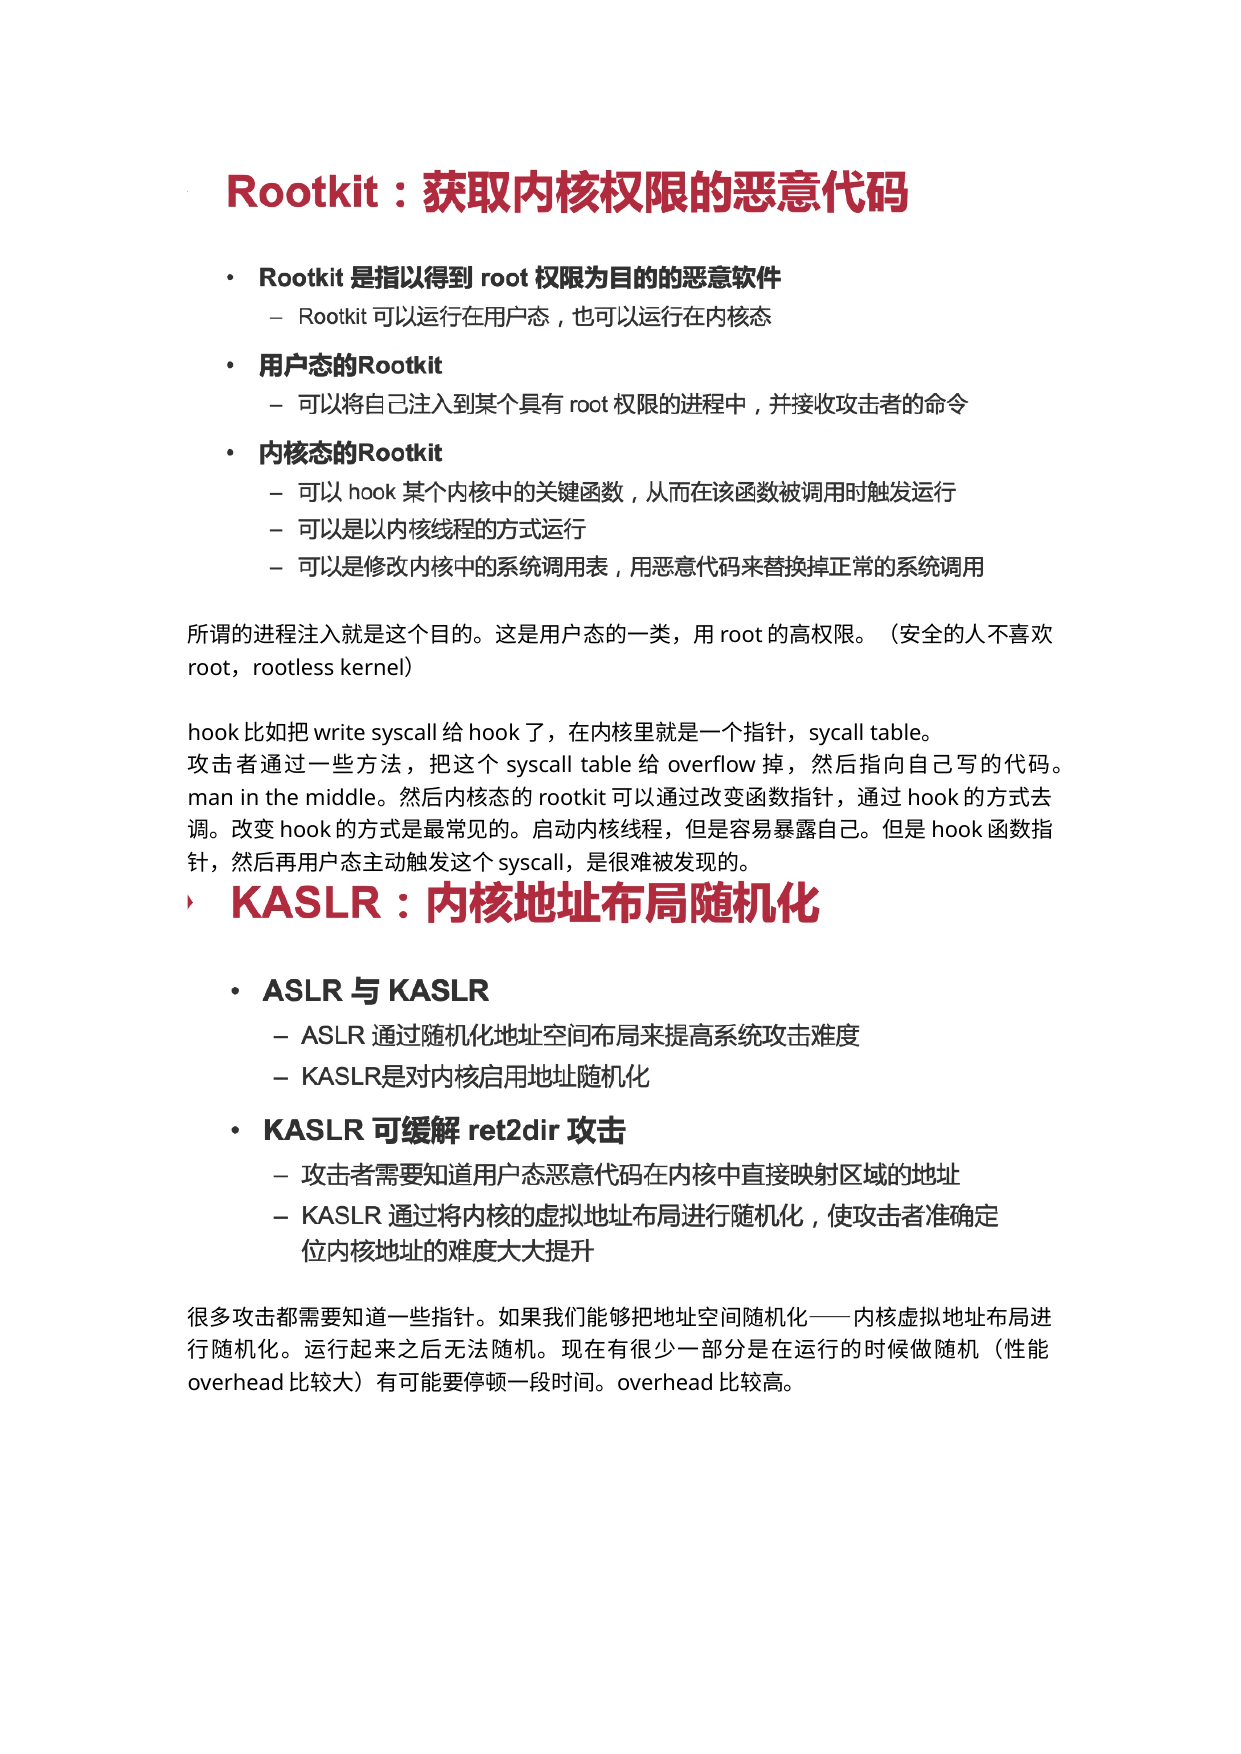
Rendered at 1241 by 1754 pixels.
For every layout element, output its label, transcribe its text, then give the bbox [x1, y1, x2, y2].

picture [187, 877, 1053, 1269]
text hook比如把write syscall给hook了，在内核里就是一个指针，sycall table。 [187, 714, 1053, 747]
text 攻击者通过一些方法，把这个syscall table给overflow掉，然后指向自己写的代码。man in the middle。然后内核态的rootkit可以通过改变函数指针，通过hook的方式去调。改变hook的方式是最常见的。启动内核线程，但是容易暴露自己。但是hook函数指针，然后再用户态主动触发这个syscall，是很难被发现的。 [187, 747, 1053, 877]
picture [187, 162, 1053, 592]
text 很多攻击都需要知道一些指针。如果我们能够把地址空间随机化——内核虚拟地址布局进行随机化。运行起来之后无法随机。现在有很少一部分是在运行的时候做随机（性能overhead比较大）有可能要停顿一段时间。overhead比较高。 [187, 1299, 1053, 1397]
text 所谓的进程注入就是这个目的。这是用户态的一类，用root的高权限。（安全的人不喜欢root，rootless kernel） [187, 617, 1053, 682]
